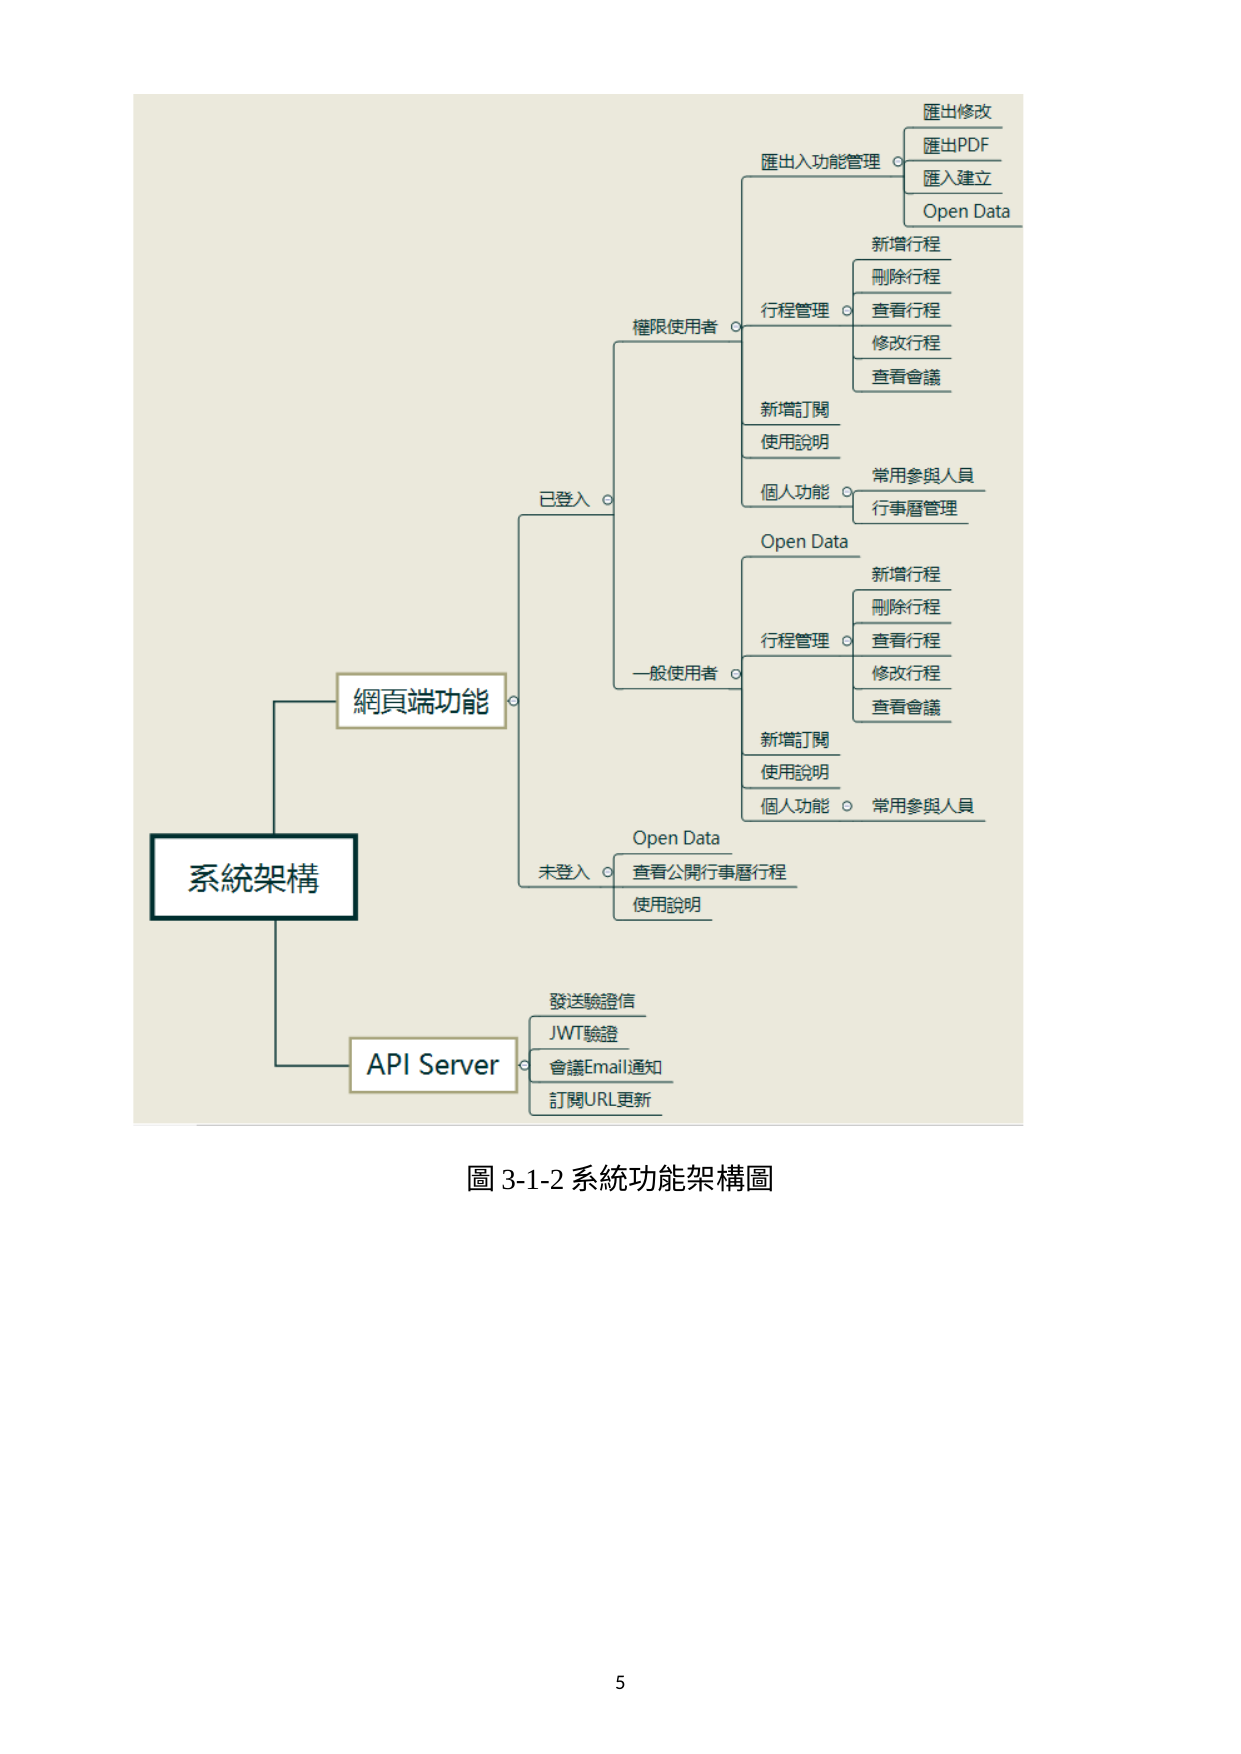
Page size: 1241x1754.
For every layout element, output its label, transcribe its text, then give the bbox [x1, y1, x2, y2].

picture [133, 94, 1024, 1126]
